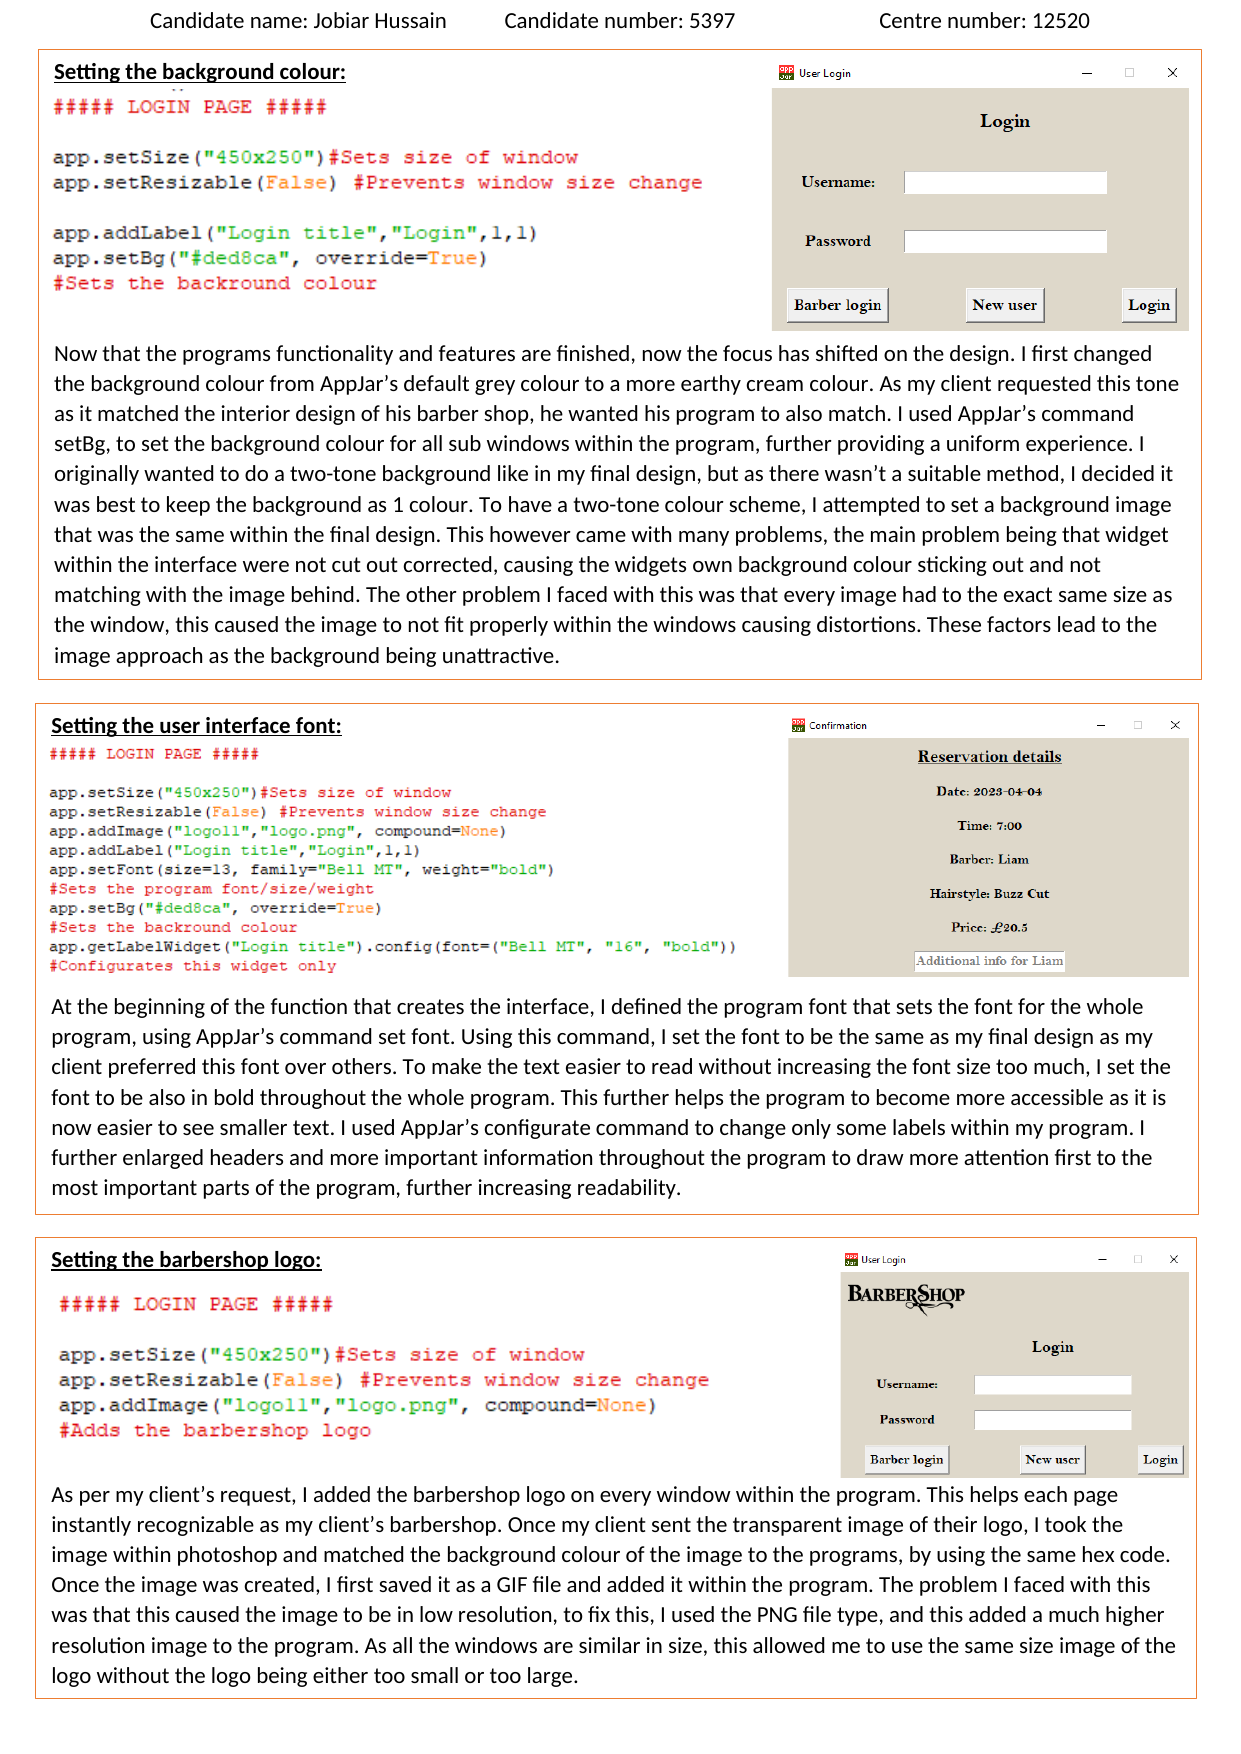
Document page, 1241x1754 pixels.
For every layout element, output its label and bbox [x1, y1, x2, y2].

picture [43, 743, 747, 985]
picture [771, 61, 1189, 331]
picture [54, 1291, 729, 1446]
picture [788, 714, 1189, 977]
picture [840, 1248, 1189, 1478]
picture [48, 89, 727, 302]
